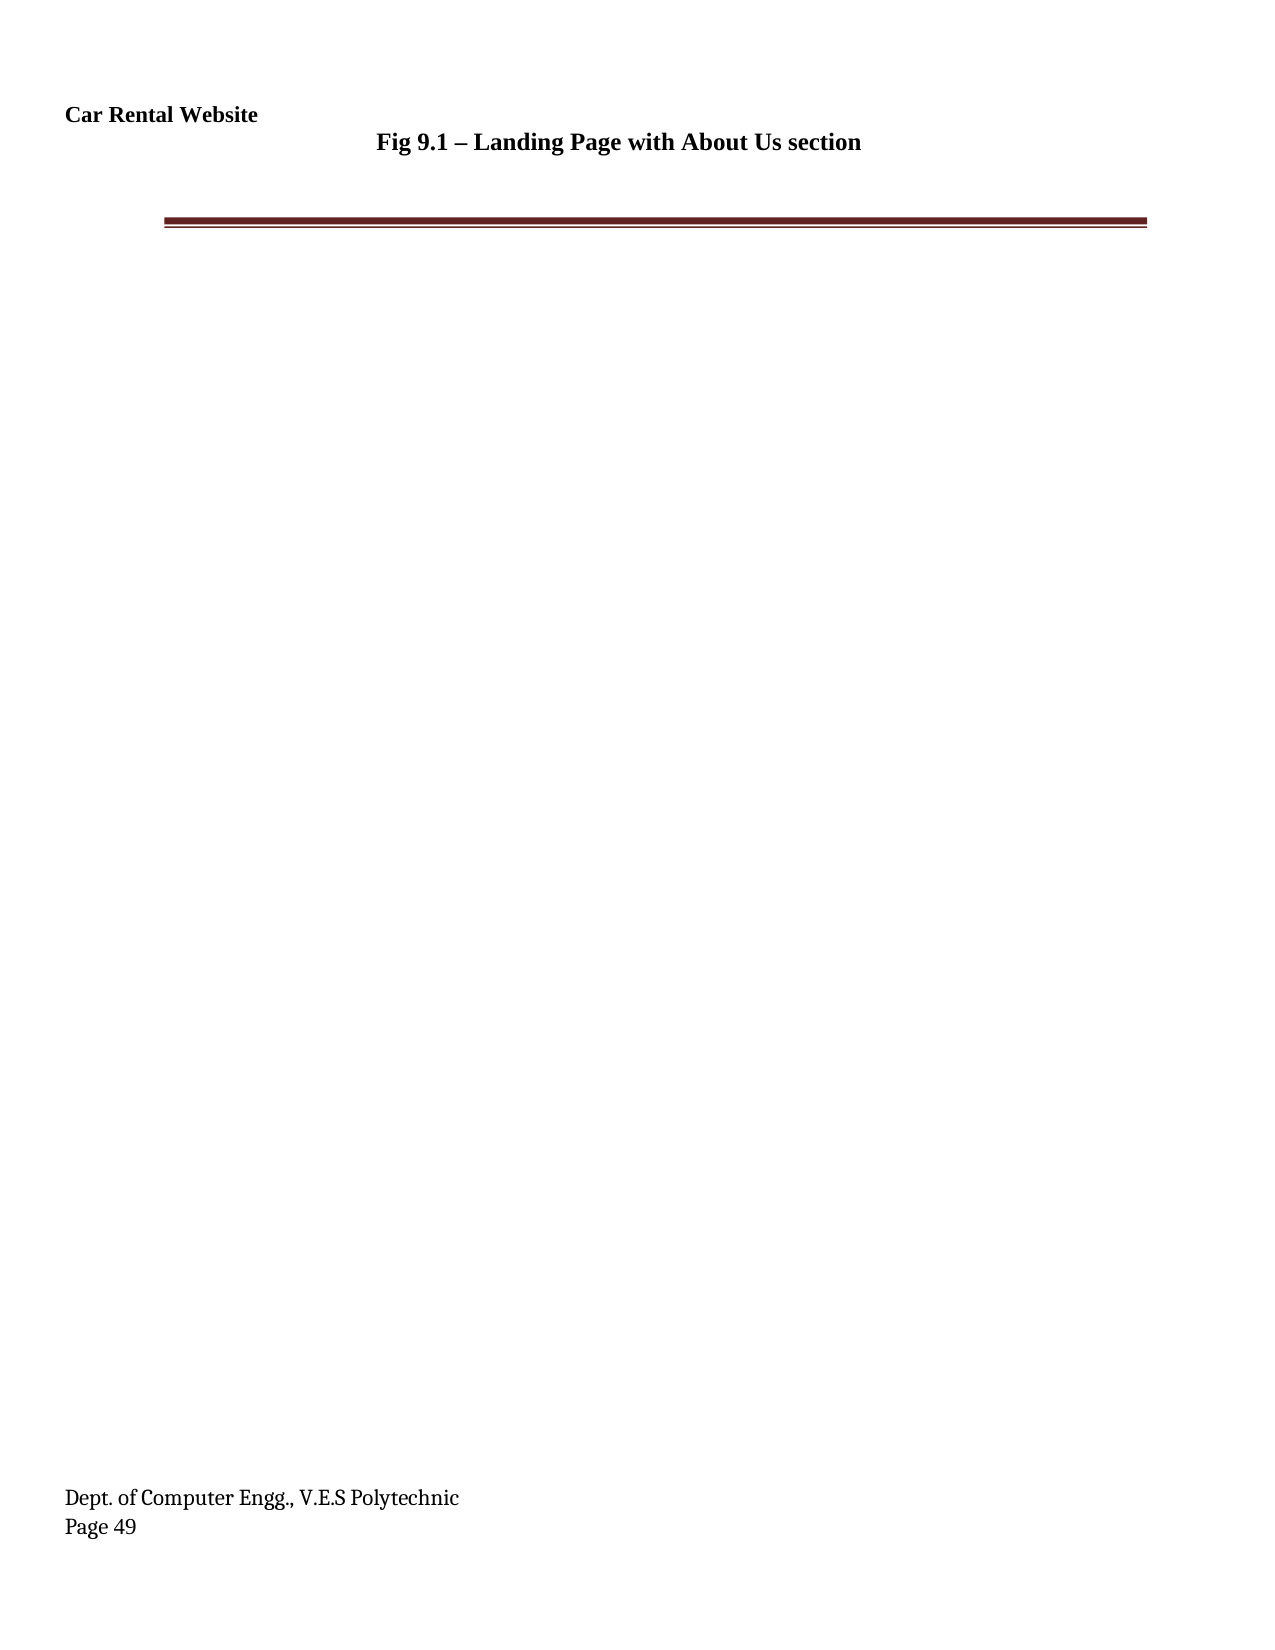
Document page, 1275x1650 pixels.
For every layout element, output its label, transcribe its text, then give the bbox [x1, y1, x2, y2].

text Fig 9.1 – Landing Page with About Us section [82, 127, 1156, 156]
